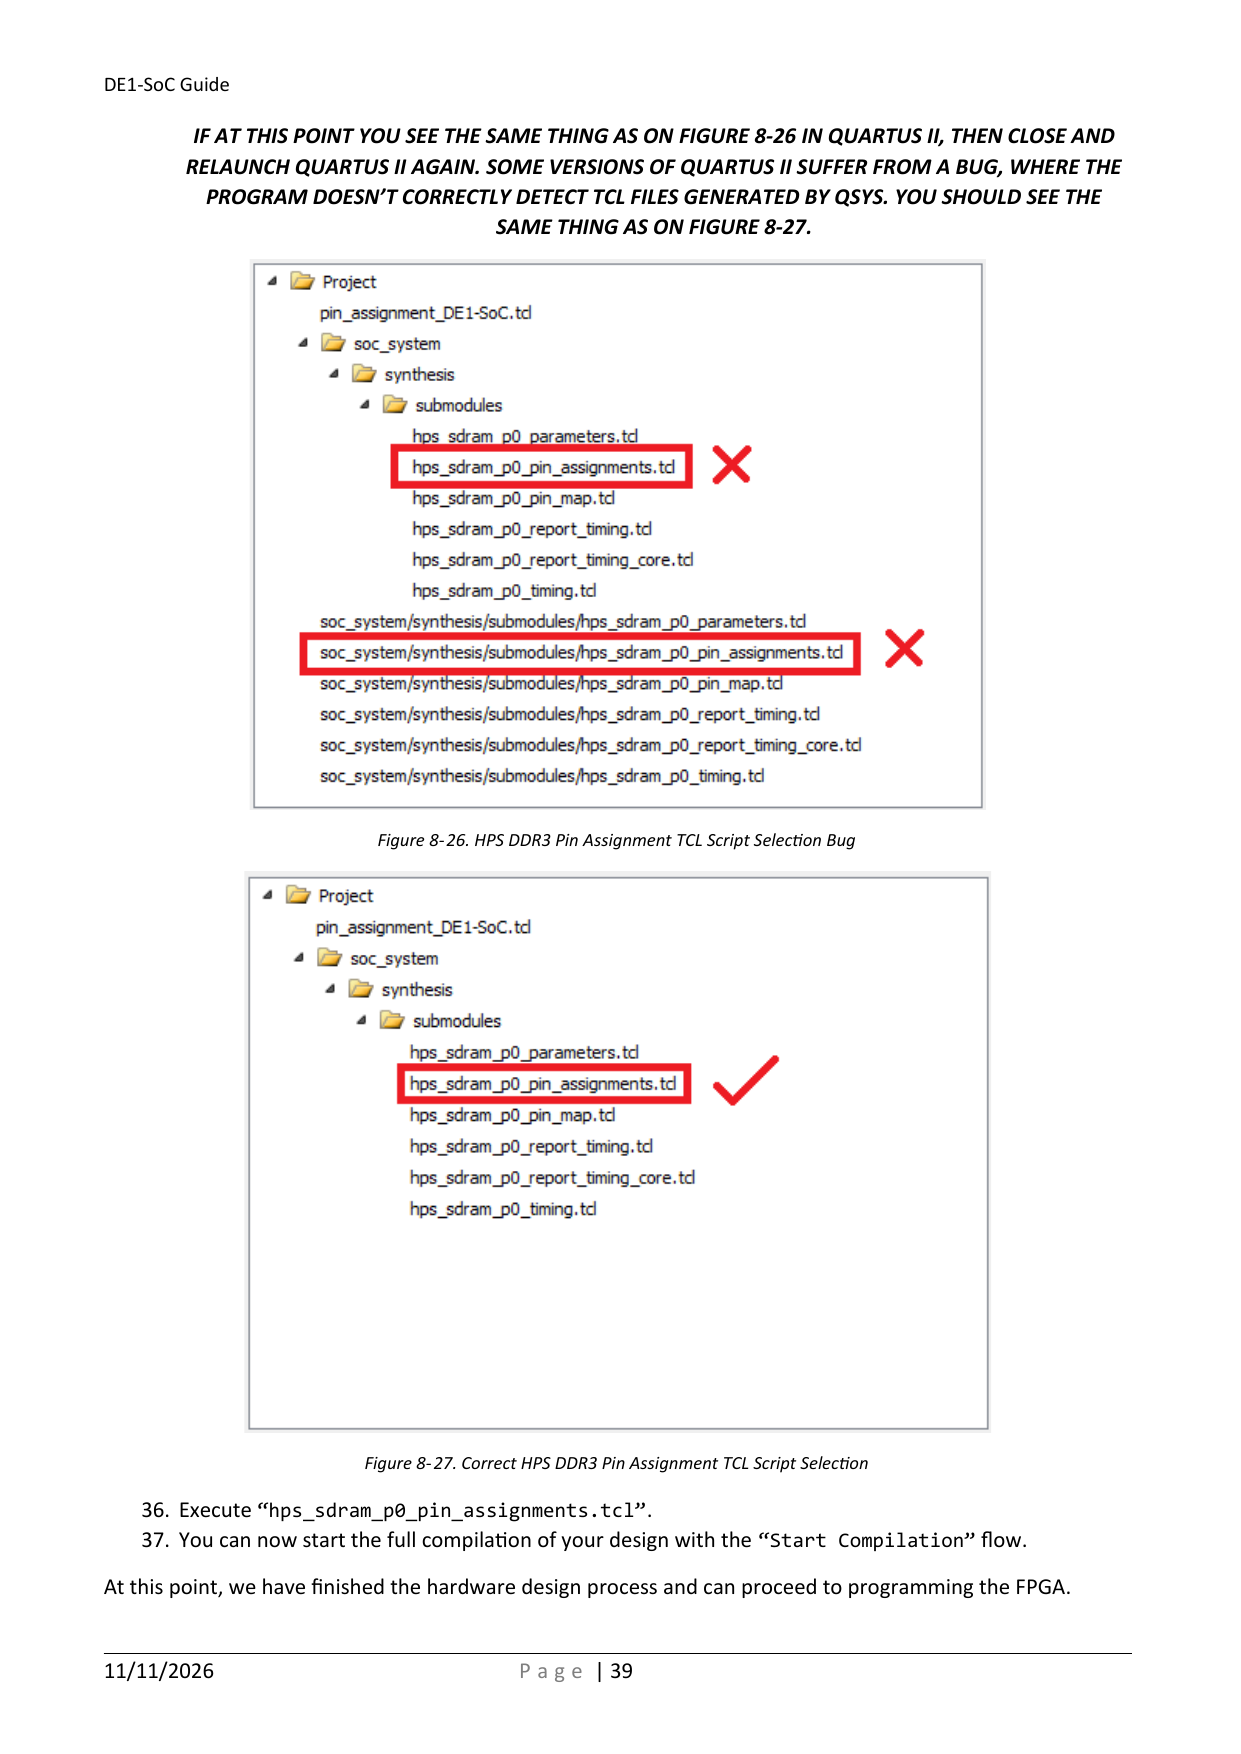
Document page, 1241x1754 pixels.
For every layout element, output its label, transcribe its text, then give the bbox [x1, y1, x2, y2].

picture [249, 259, 986, 810]
list Execute “hps_sdram_p0_pin_assignments.tcl”. [141, 1495, 1132, 1523]
text At this point, we have finished the hardware design process and can proceed to programming the FPGA. [103, 1572, 1132, 1600]
list You can now start the full compilation of your design with the “Start Compilation” flow. [141, 1525, 1132, 1553]
picture [244, 871, 992, 1433]
